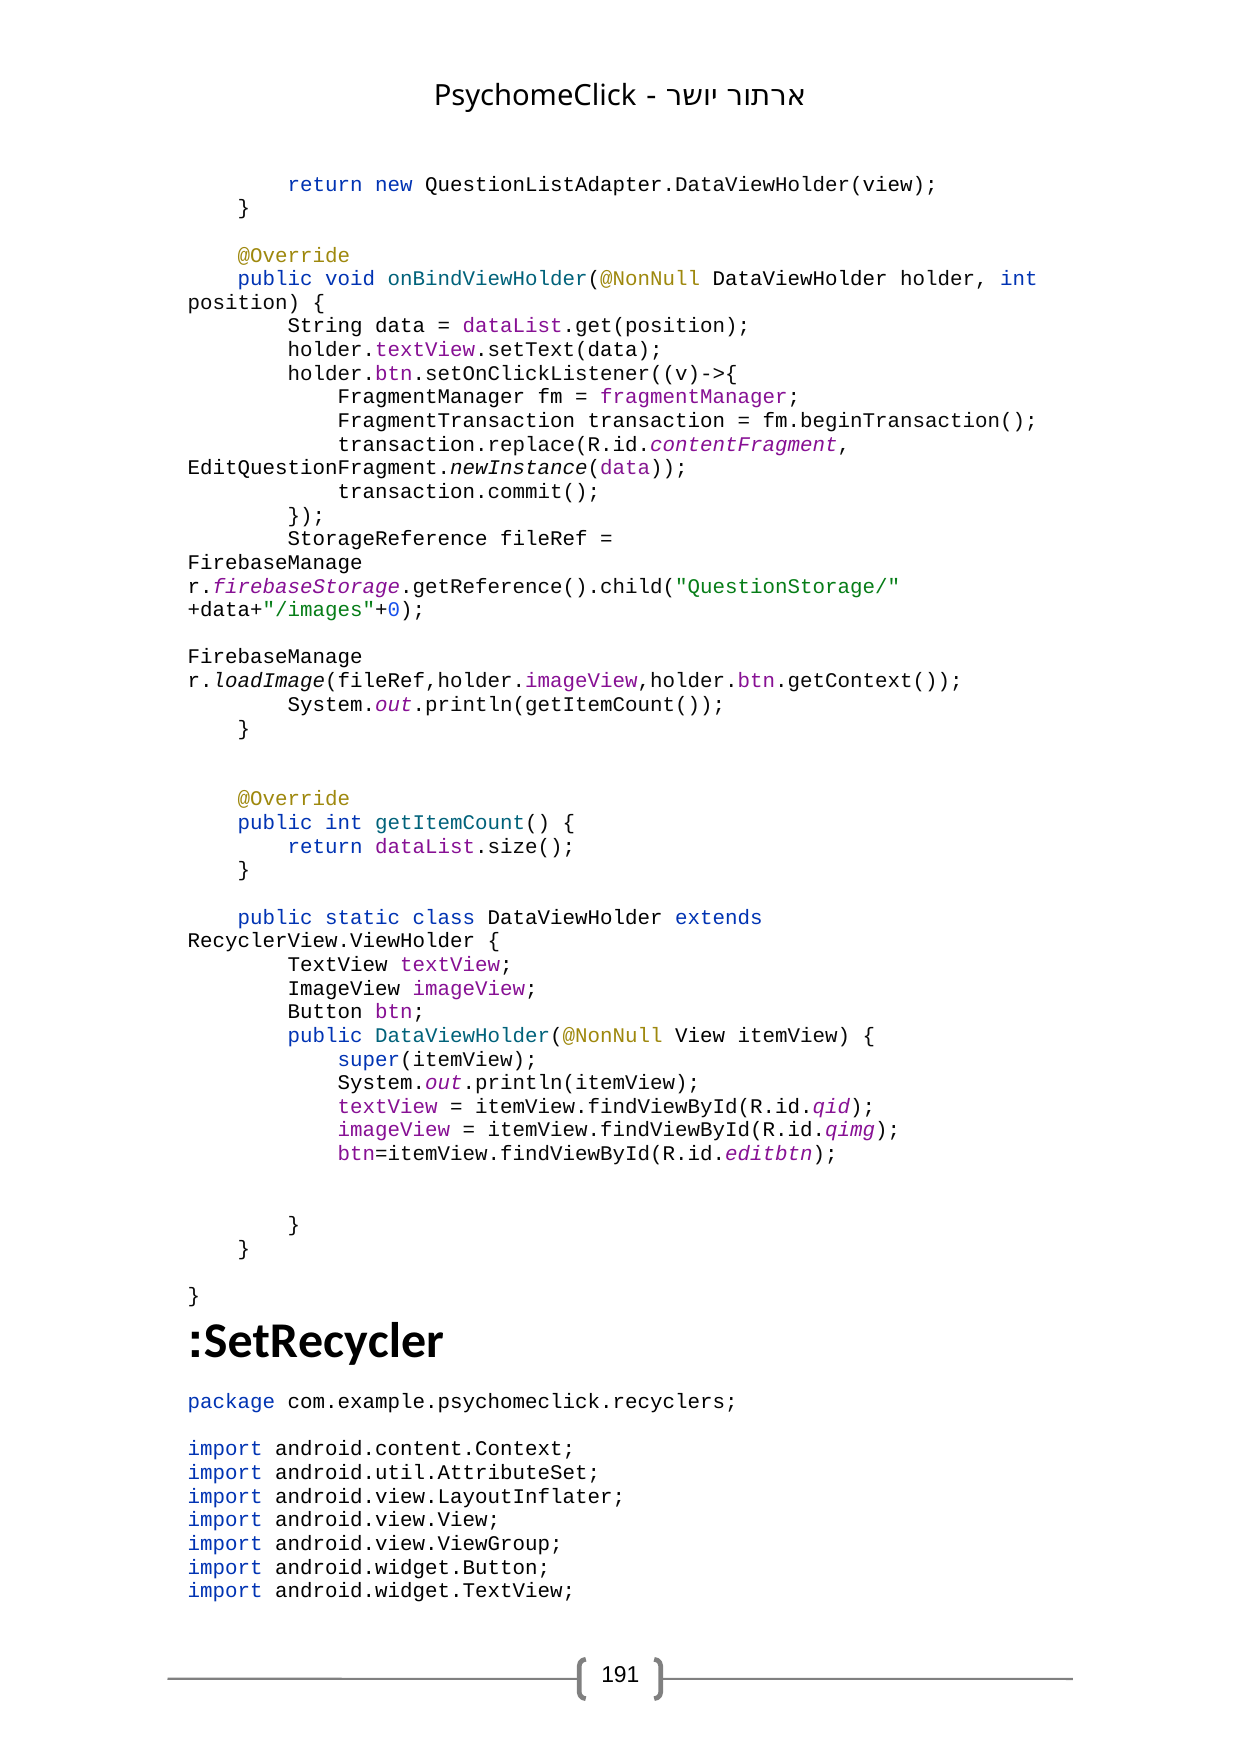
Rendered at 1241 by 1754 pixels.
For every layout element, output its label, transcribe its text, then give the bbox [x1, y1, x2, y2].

text SetRecycler: [187, 1309, 1053, 1370]
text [187, 1391, 1053, 1604]
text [187, 150, 1053, 1309]
